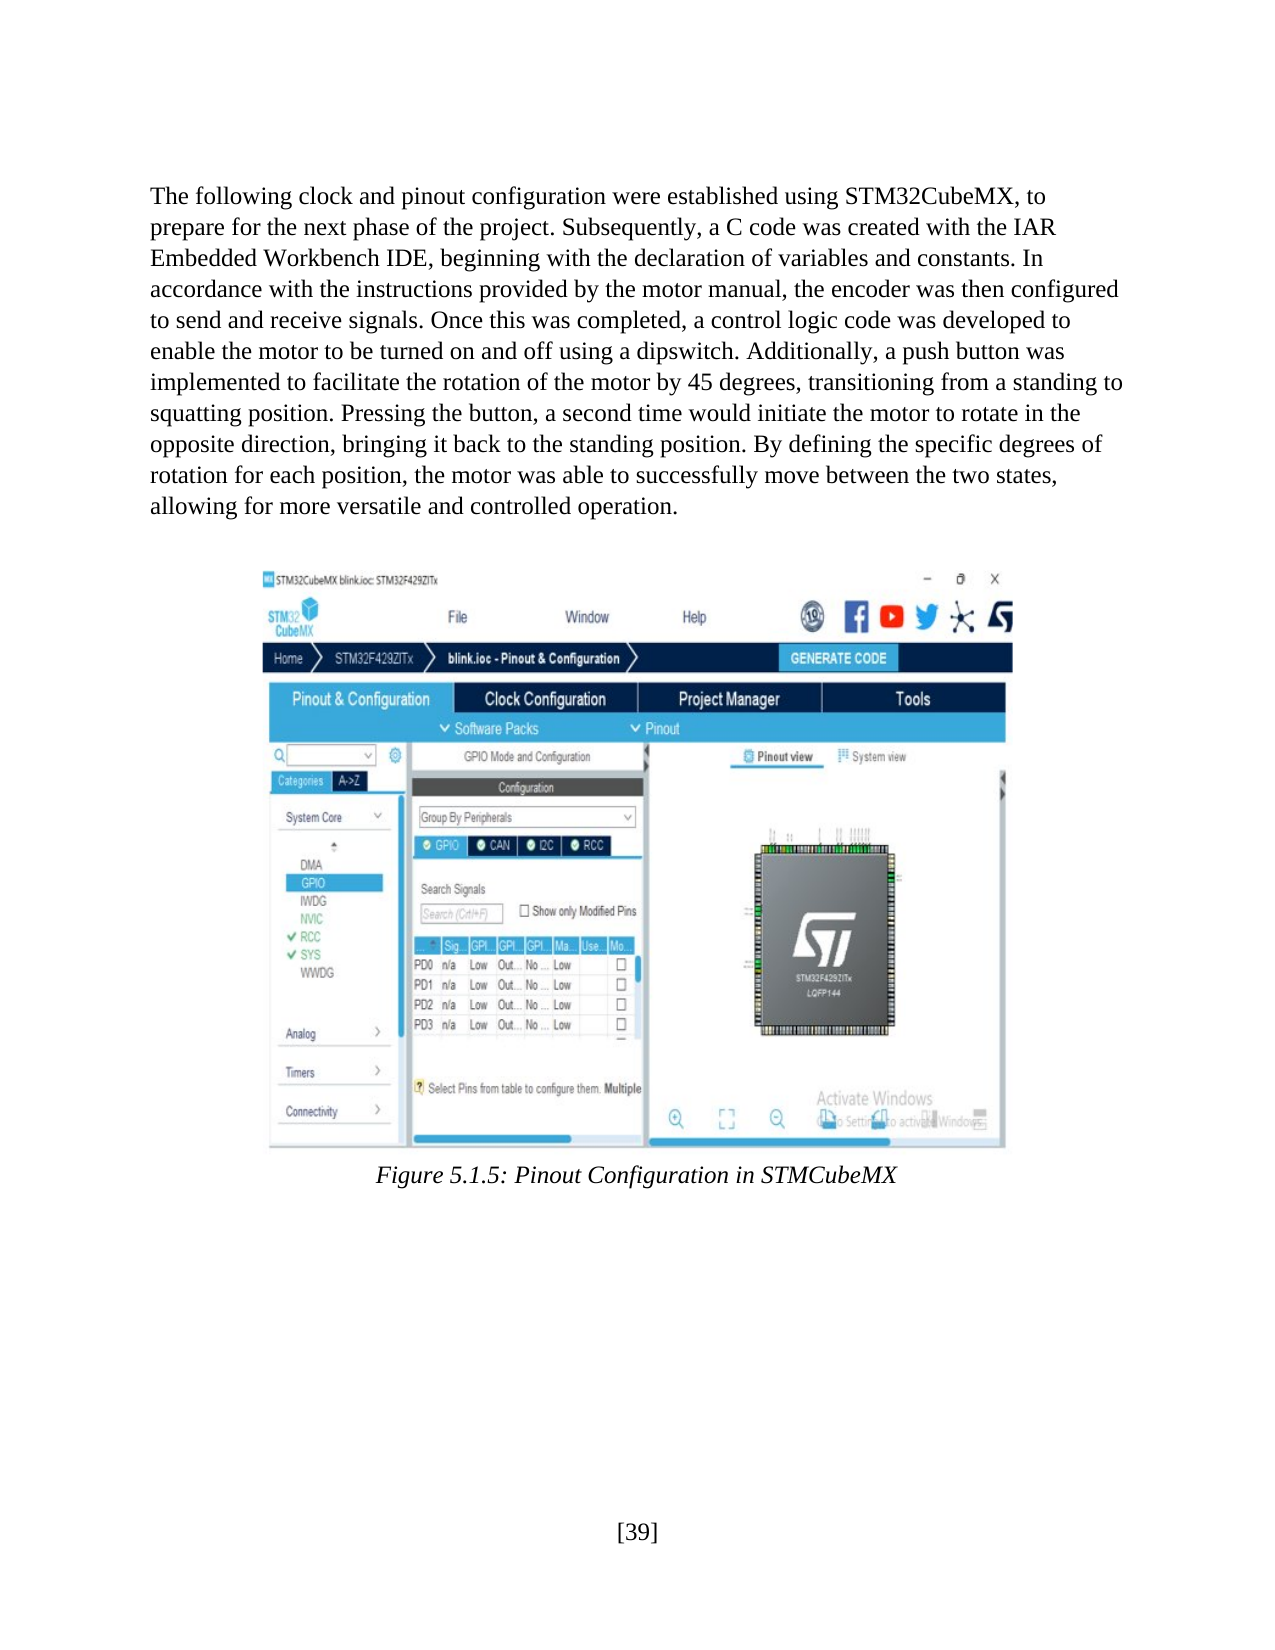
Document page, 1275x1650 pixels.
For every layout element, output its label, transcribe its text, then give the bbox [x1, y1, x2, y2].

picture [262, 570, 1013, 1158]
text The following clock and pinout configuration were established using STM32CubeMX, to prepare for the next phase of the project. Subsequently, a C code was created with the IAR Embedded Workbench IDE, beginning with the declaration of variables and constants. In accordance with the instructions provided by the motor manual, the encoder was then configured to send and receive signals. Once this was completed, a control logic code was developed to enable the motor to be turned on and off using a dipswitch. Additionally, a push button was implemented to facilitate the rotation of the motor by 45 degrees, transitioning from a standing to squatting position. Pressing the button, a second time would initiate the motor to rotate in the opposite direction, bringing it back to the standing position. By defining the specific degrees of rotation for each position, the motor was able to successfully move between the two states, allowing for more versatile and controlled operation. [150, 181, 1125, 520]
text Figure 5.1.5: Pinout Configuration in STMCubeMX [150, 1160, 1125, 1189]
